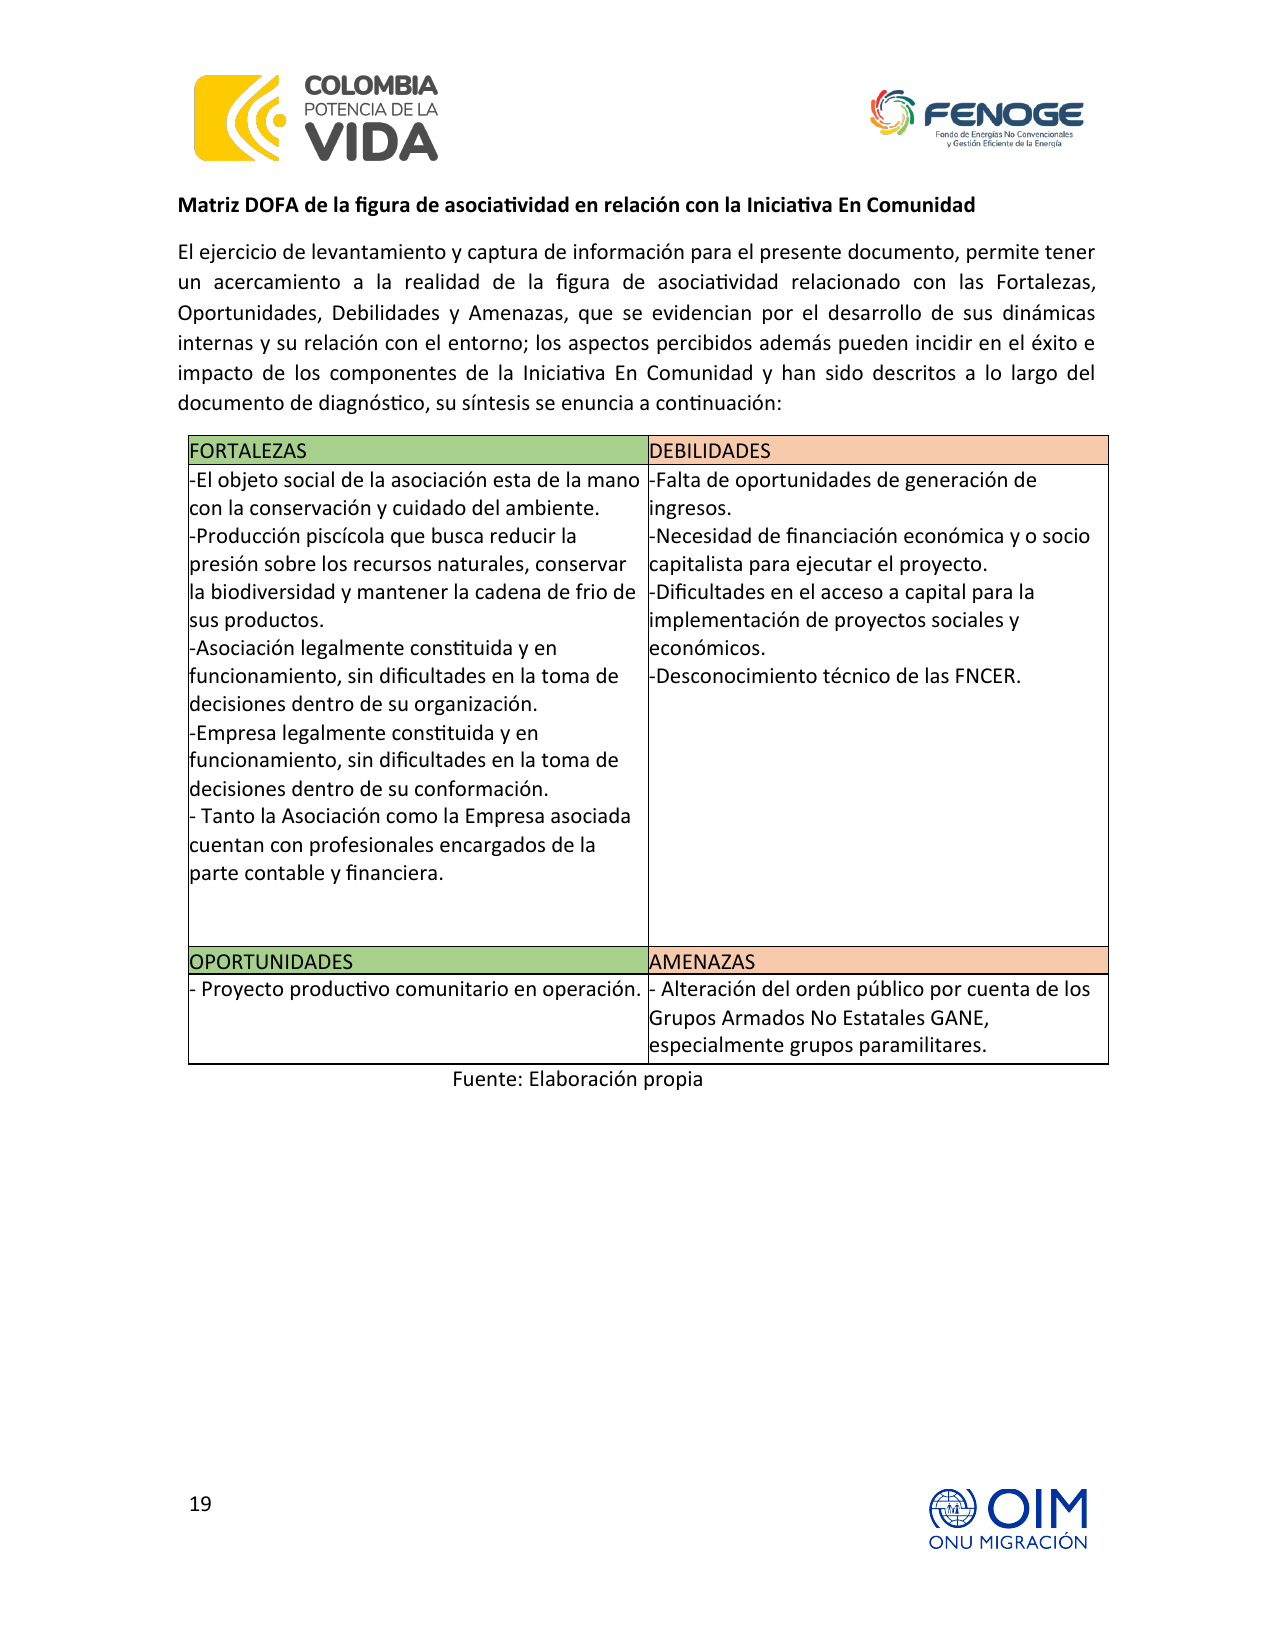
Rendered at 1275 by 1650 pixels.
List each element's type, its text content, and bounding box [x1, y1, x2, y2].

table_header DEBILIDADES [649, 436, 1108, 464]
table_cell OPORTUNIDADES [189, 947, 648, 973]
text El ejercicio de levantamiento y captura de información para el presente documento, permite tener un acercamiento a la realidad de la figura de asociatividad relacionado con las Fortalezas, Oportunidades, Debilidades y Amenazas, que se evidencian por el desarrollo de sus dinámicas internas y su relación con el entorno; los aspectos percibidos además pueden incidir en el éxito e impacto de los componentes de la Iniciativa En Comunidad y han sido descritos a lo largo del documento de diagnóstico, su síntesis se enuncia a continuación: [177, 237, 1098, 416]
table_header FORTALEZAS [189, 436, 648, 464]
text Matriz DOFA de la figura de asociatividad en relación con la Iniciativa En Comunidad [177, 190, 1098, 218]
text Fuente: Elaboración propia [58, 1064, 1098, 1093]
picture [929, 1489, 1087, 1549]
table_cell -El objeto social de la asociación esta de la mano con la conservación y cuidado del ambiente. -Producción piscícola que busca reducir la presión sobre los recursos naturales, conservar la biodiversidad y mantener la cadena de frio de sus productos. -Asociación legalmente constituida y en funcionamiento, sin dificultades en la toma de decisiones dentro de su organización. -Empresa legalmente constituida y en funcionamiento, sin dificultades en la toma de decisiones dentro de su conformación. - Tanto la Asociación como la Empresa asociada cuentan con profesionales encargados de la parte contable y financiera. [189, 465, 648, 946]
table_cell AMENAZAS [649, 947, 1108, 973]
table_cell -Falta de oportunidades de generación de ingresos. -Necesidad de financiación económica y o socio capitalista para ejecutar el proyecto. -Dificultades en el acceso a capital para la implementación de proyectos sociales y económicos. -Desconocimiento técnico de las FNCER. [649, 465, 1108, 946]
table_cell - Proyecto productivo comunitario en operación. [189, 975, 648, 1063]
table_cell - Alteración del orden público por cuenta de los Grupos Armados No Estatales GANE, especialmente grupos paramilitares. [649, 975, 1108, 1063]
picture [188, 73, 444, 163]
picture [869, 88, 1086, 148]
